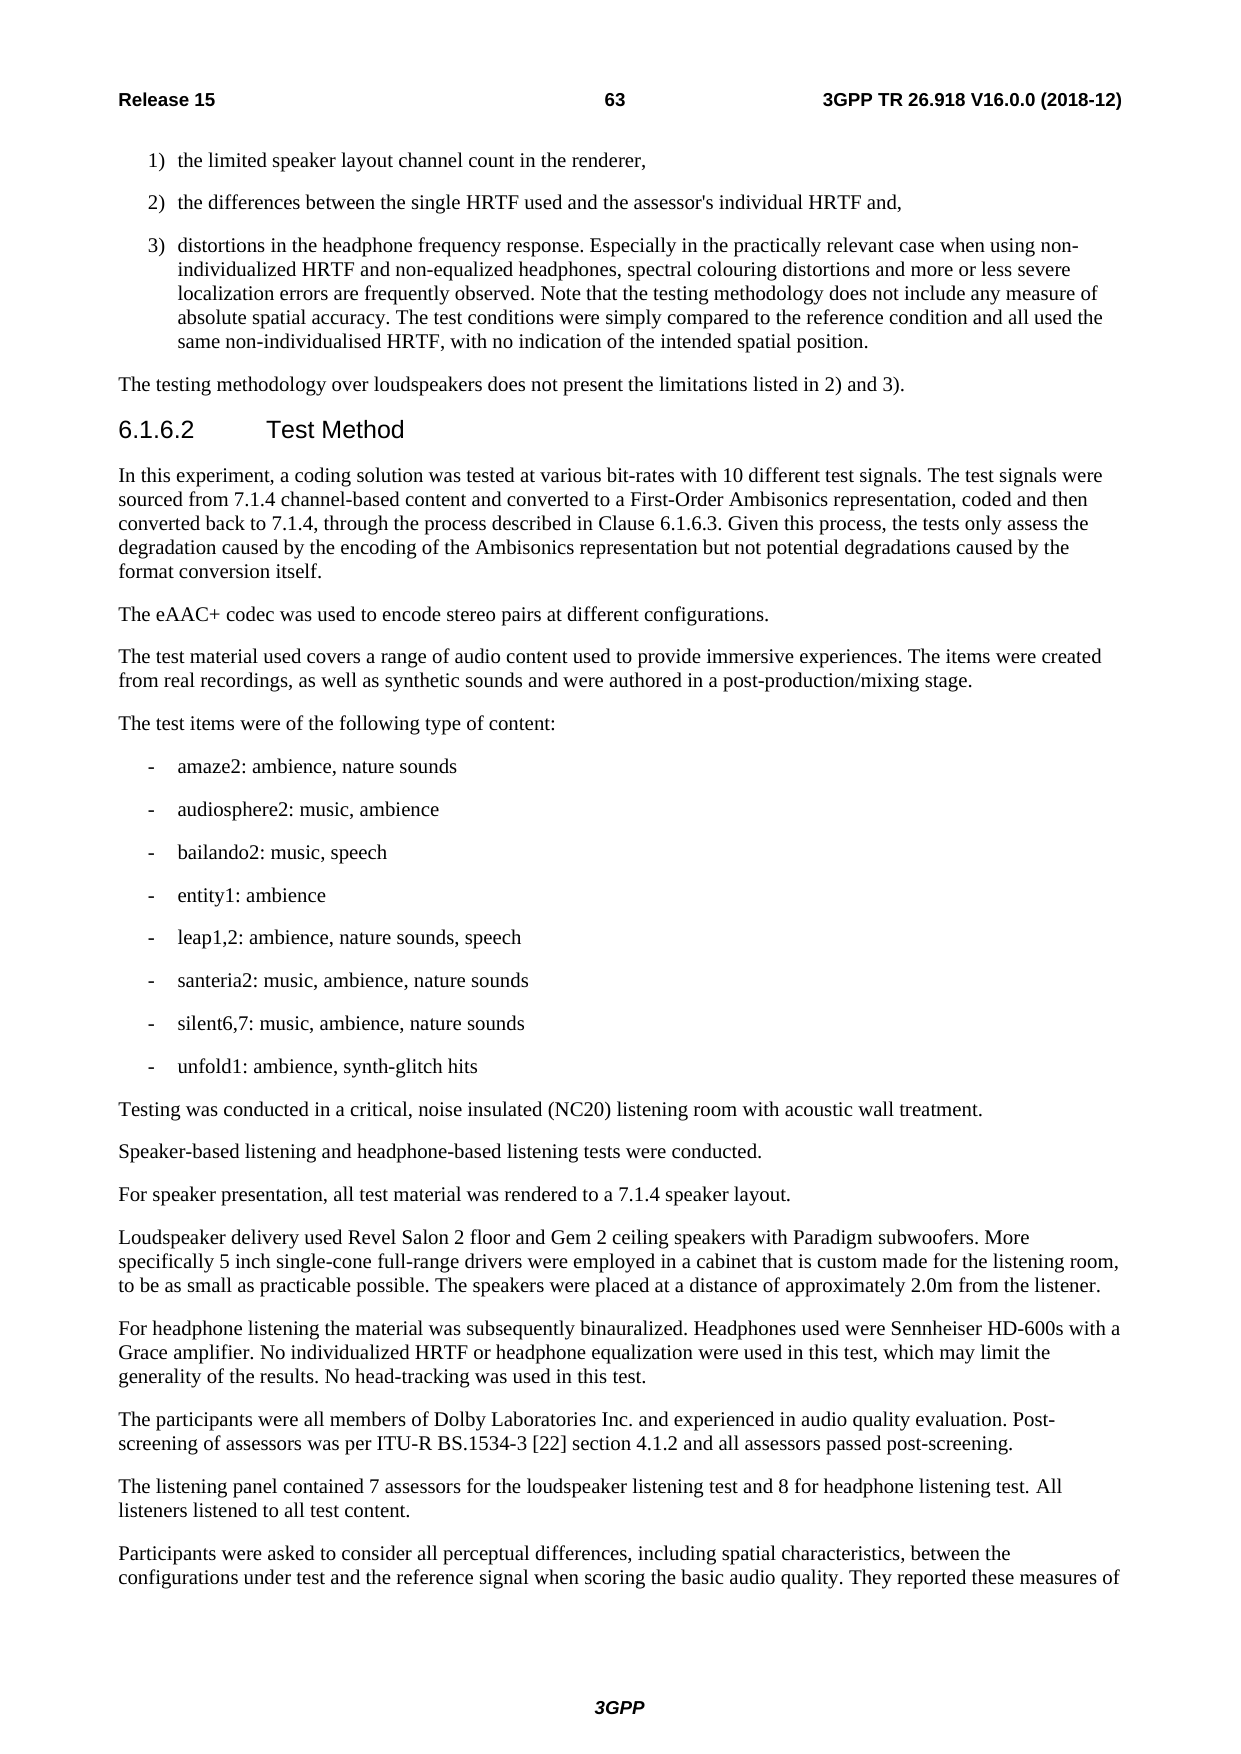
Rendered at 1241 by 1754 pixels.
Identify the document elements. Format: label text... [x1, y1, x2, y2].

text For speaker presentation, all test material was rendered to a 7.1.4 speaker layout. [118, 1182, 1122, 1206]
text The eAAC+ codec was used to encode stereo pairs at different configurations. [118, 602, 1122, 626]
text - entity1: ambience [148, 882, 1122, 907]
text Testing was conducted in a critical, noise insulated (NC20) listening room with acoustic wall treatment. [118, 1097, 1122, 1121]
text Loudspeaker delivery used Revel Salon 2 floor and Gem 2 ceiling speakers with Paradigm subwoofers. More specifically 5 inch single-cone full-range drivers were employed in a cabinet that is custom made for the listening room, to be as small as practicable possible. The speakers were placed at a distance of approximately 2.0m from the listener. [118, 1225, 1122, 1297]
text The listening panel contained 7 assessors for the loudspeaker listening test and 8 for headphone listening test. All listeners listened to all test content. [118, 1474, 1122, 1522]
text 3) distortions in the headphone frequency response. Especially in the practically relevant case when using non-individualized HRTF and non-equalized headphones, spectral colouring distortions and more or less severe localization errors are frequently observed. Note that the testing methodology does not include any measure of absolute spatial accuracy. The test conditions were simply compared to the reference condition and all used the same non-individualised HRTF, with no indication of the intended spatial position. [148, 233, 1122, 353]
text In this experiment, a coding solution was tested at various bit-rates with 10 different test signals. The test signals were sourced from 7.1.4 channel-based content and converted to a First-Order Ambisonics representation, coded and then converted back to 7.1.4, through the process described in Clause 6.1.6.3. Given this process, the tests only assess the degradation caused by the encoding of the Ambisonics representation but not potential degradations caused by the format conversion itself. [118, 462, 1122, 583]
text - silent6,7: music, ambience, nature sounds [148, 1011, 1122, 1035]
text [118, 1541, 1122, 1589]
text - audiosphere2: music, ambience [148, 797, 1122, 821]
text - santeria2: music, ambience, nature sounds [148, 968, 1122, 992]
text 1) the limited speaker layout channel count in the renderer, [148, 147, 1122, 172]
text For headphone listening the material was subsequently binauralized. Headphones used were Sennheiser HD-600s with a Grace amplifier. No individualized HRTF or headphone equalization were used in this test, which may limit the generality of the results. No head-tracking was used in this test. [118, 1316, 1122, 1388]
text The participants were all members of Dolby Laboratories Inc. and experienced in audio quality evaluation. Post-screening of assessors was per ITU-R BS.1534-3 [22] section 4.1.2 and all assessors passed post-screening. [118, 1407, 1122, 1455]
subtitle 6.1.6.2 Test Method [118, 415, 1122, 444]
text 2) the differences between the single HRTF used and the assessor's individual HRTF and, [148, 190, 1122, 214]
text - bailando2: music, speech [148, 840, 1122, 864]
text - amaze2: ambience, nature sounds [148, 754, 1122, 778]
text The test items were of the following type of content: [118, 711, 1122, 735]
text - unfold1: ambience, synth-glitch hits [148, 1054, 1122, 1078]
text The testing methodology over loudspeakers does not present the limitations listed in 2) and 3). [118, 372, 1122, 396]
text Speaker-based listening and headphone-based listening tests were conducted. [118, 1139, 1122, 1163]
text The test material used covers a range of audio content used to provide immersive experiences. The items were created from real recordings, as well as synthetic sounds and were authored in a post-production/mixing stage. [118, 644, 1122, 692]
text - leap1,2: ambience, nature sounds, speech [148, 925, 1122, 949]
